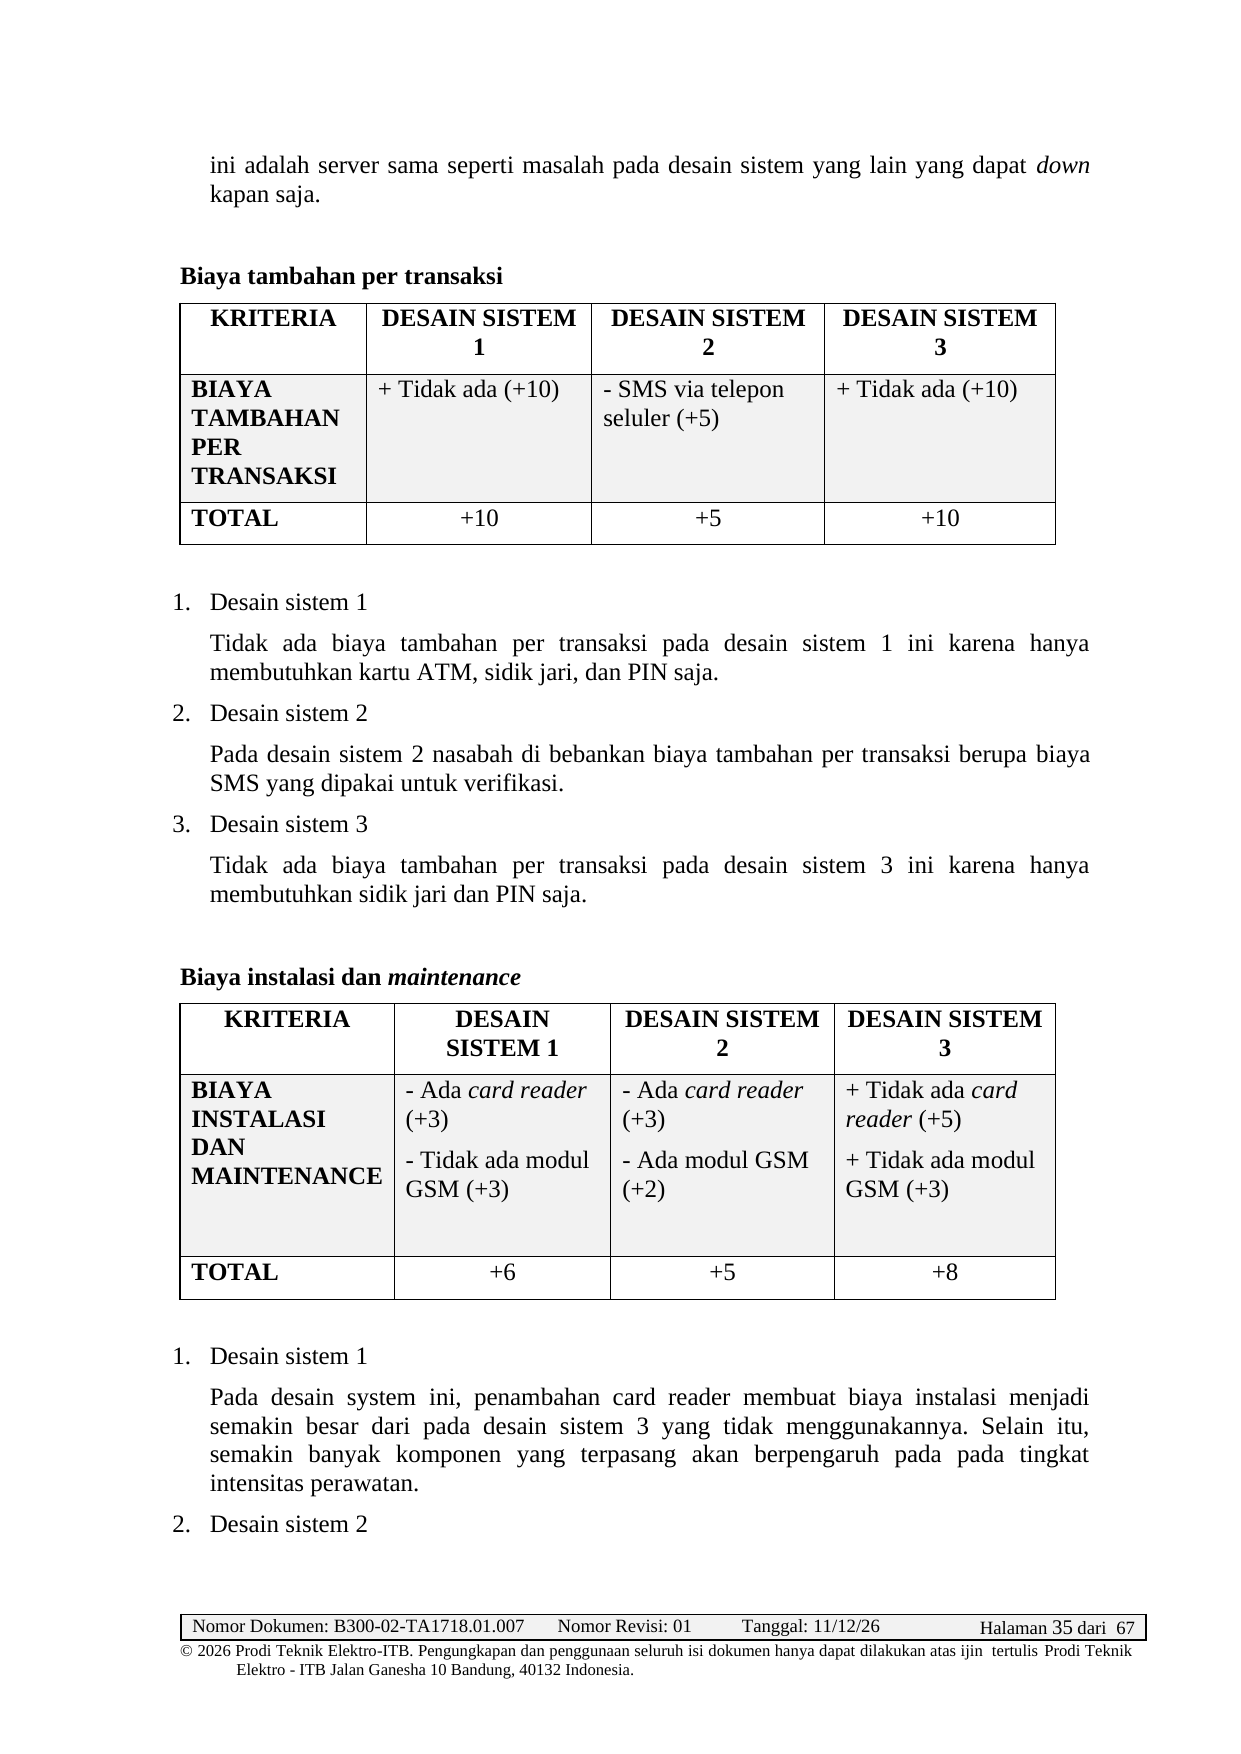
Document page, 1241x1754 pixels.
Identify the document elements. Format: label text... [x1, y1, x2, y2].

list Desain sistem 1 [172, 1341, 1090, 1369]
table_cell TOTAL [181, 503, 366, 544]
list Desain sistem 2 [172, 1509, 1090, 1538]
table_cell TOTAL [181, 1257, 394, 1298]
list Desain sistem 3 [172, 809, 1090, 838]
table_header Kriteria [181, 1004, 394, 1074]
table_header desain sistem 3 [825, 304, 1055, 373]
table_header Desain sistem 1 [367, 304, 591, 373]
table_cell - SMS via telepon seluler (+5) [592, 375, 824, 502]
table_header Desain sistem 1 [395, 1004, 610, 1074]
table_cell +6 [395, 1257, 610, 1298]
text Pada desain sistem 2 nasabah di bebankan biaya tambahan per transaksi berupa biaya SMS yang dipakai untuk verifikasi. [209, 739, 1090, 797]
table_cell biaya instalasi dan maintenance [181, 1075, 394, 1256]
text Tidak ada biaya tambahan per transaksi pada desain sistem 1 ini karena hanya membutuhkan kartu ATM, sidik jari, dan PIN saja. [209, 628, 1090, 685]
text Tidak ada biaya tambahan per transaksi pada desain sistem 3 ini karena hanya membutuhkan sidik jari dan PIN saja. [209, 850, 1090, 908]
table_cell +5 [592, 503, 824, 544]
text Pada desain system ini, penambahan card reader membuat biaya instalasi menjadi semakin besar dari pada desain sistem 3 yang tidak menggunakannya. Selain itu, semakin banyak komponen yang terpasang akan berpengaruh pada pada tingkat intensitas perawatan. [209, 1382, 1090, 1497]
table_cell +10 [825, 503, 1055, 544]
table_header Desain sistem 2 [592, 304, 824, 373]
table_cell +8 [835, 1257, 1055, 1298]
list Desain sistem 2 [172, 698, 1090, 727]
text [209, 150, 1090, 207]
table_cell + Tidak ada card reader (+5) + Tidak ada modul GSM (+3) [835, 1075, 1055, 1256]
text Biaya instalasi dan maintenance [180, 962, 1090, 990]
table_cell + Tidak ada (+10) [367, 375, 591, 502]
table_header desain sistem 3 [835, 1004, 1055, 1074]
table_header Desain sistem 2 [611, 1004, 834, 1074]
table_cell - Ada card reader (+3) - Ada modul GSM (+2) [611, 1075, 834, 1256]
list Desain sistem 1 [172, 587, 1090, 615]
table_cell +10 [367, 503, 591, 544]
table_cell +5 [611, 1257, 834, 1298]
table_cell biaya tambahan per transaksi [181, 375, 366, 502]
text Biaya tambahan per transaksi [180, 261, 1090, 290]
table_cell - Ada card reader (+3) - Tidak ada modul GSM (+3) [395, 1075, 610, 1256]
table_cell + Tidak ada (+10) [825, 375, 1055, 502]
table_header Kriteria [181, 304, 366, 373]
